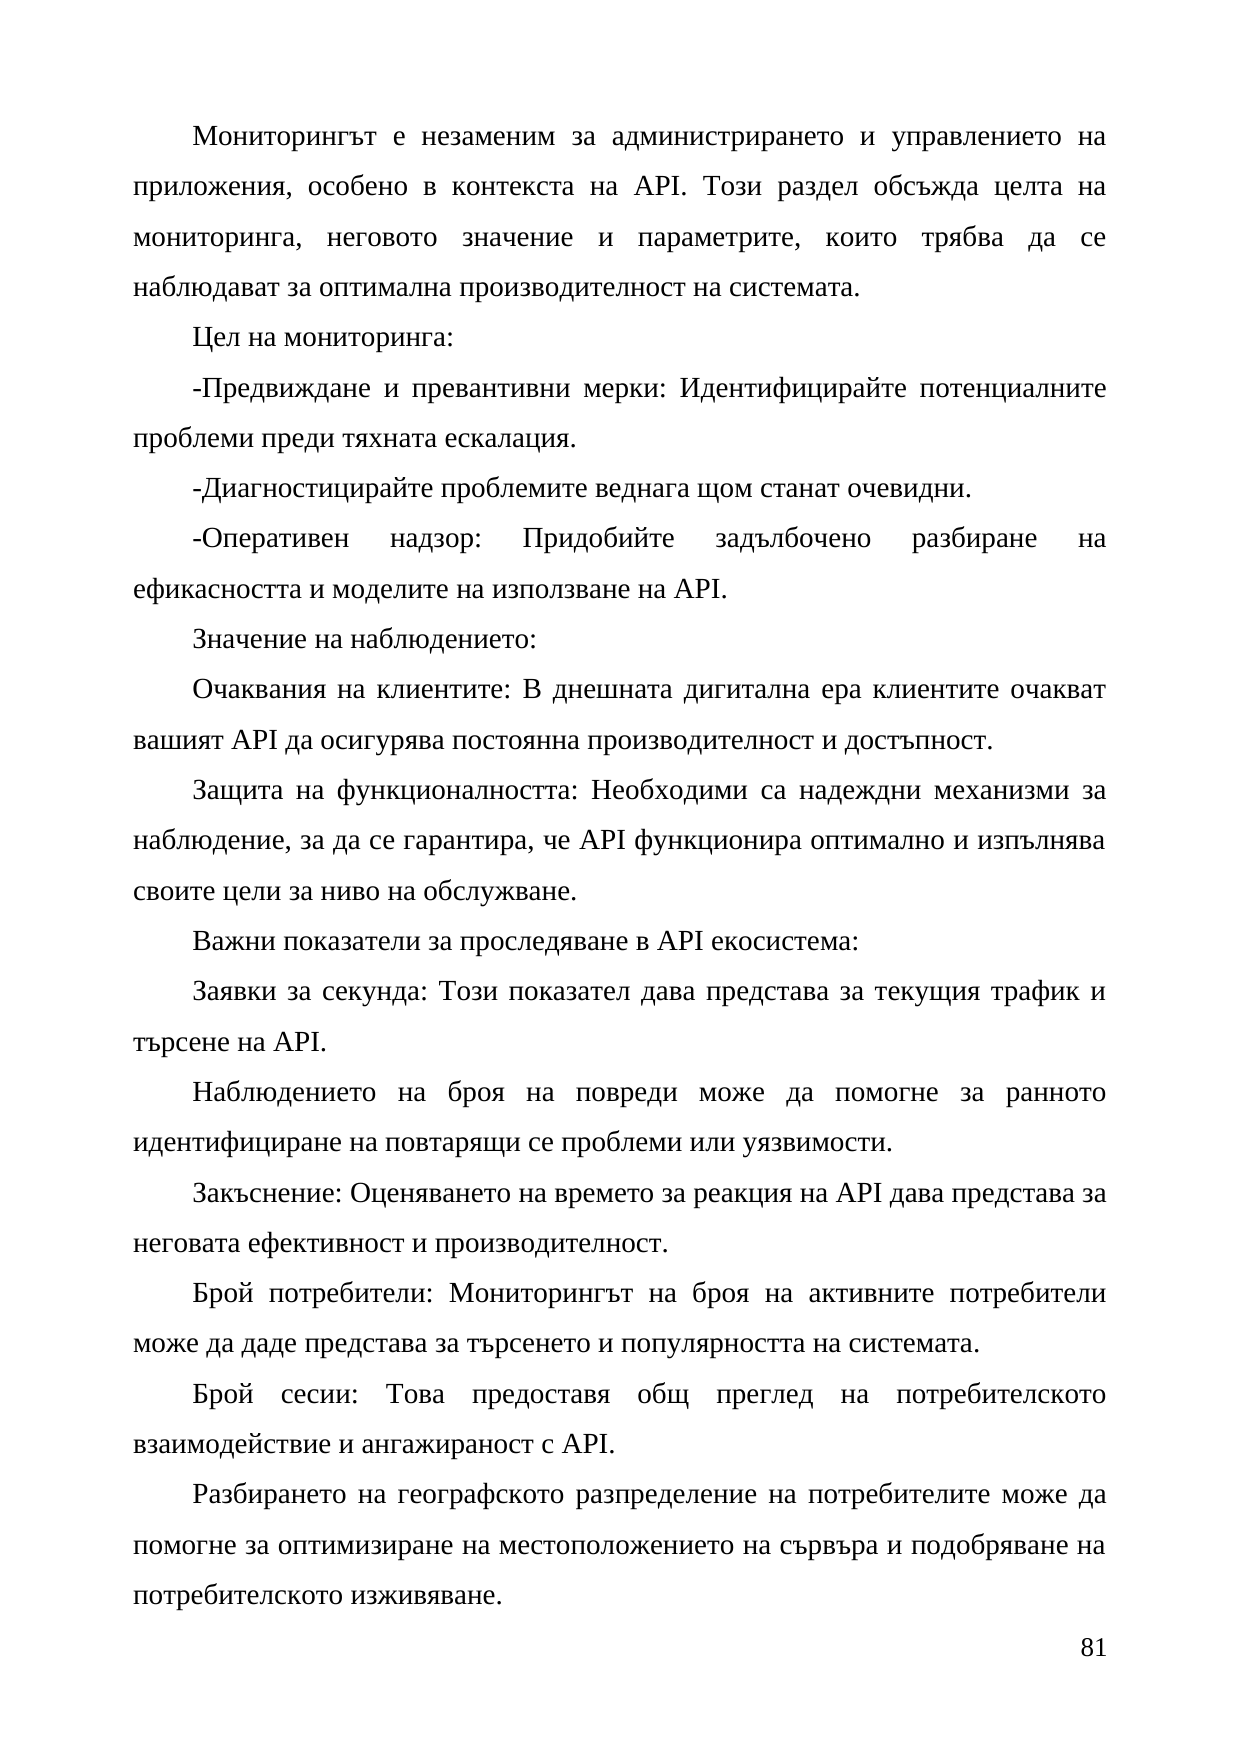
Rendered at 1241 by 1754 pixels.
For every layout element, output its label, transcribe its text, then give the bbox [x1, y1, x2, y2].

text -Предвиждане и превантивни мерки: Идентифицирайте потенциалните проблеми преди тяхната ескалация. [133, 370, 1107, 453]
text Закъснение: Оценяването на времето за реакция на API дава представа за неговата ефективност и производителност. [133, 1175, 1107, 1258]
text Разбирането на географското разпределение на потребителите може да помогне за оптимизиране на местоположението на сървъра и подобряване на потребителското изживяване. [133, 1477, 1107, 1611]
text Защита на функционалността: Необходими са надеждни механизми за наблюдение, за да се гарантира, че API функционира оптимално и изпълнява своите цели за ниво на обслужване. [133, 772, 1107, 906]
text Заявки за секунда: Този показател дава представа за текущия трафик и търсене на API. [133, 973, 1107, 1057]
text Значение на наблюдението: [133, 621, 1107, 655]
text Мониторингът е незаменим за администрирането и управлението на приложения, особено в контекста на API. Този раздел обсъжда целта на мониторинга, неговото значение и параметрите, които трябва да се наблюдават за оптимална производителност на системата. [133, 118, 1107, 303]
text -Оперативен надзор: Придобийте задълбочено разбиране на ефикасността и моделите на използване на API. [133, 521, 1107, 604]
text Цел на мониторинга: [133, 319, 1107, 353]
text Важни показатели за проследяване в API екосистема: [133, 923, 1107, 957]
text -Диагностицирайте проблемите веднага щом станат очевидни. [133, 470, 1107, 504]
text Брой сесии: Това предоставя общ преглед на потребителското взаимодействие и ангажираност с API. [133, 1376, 1107, 1460]
text Очаквания на клиентите: В днешната дигитална ера клиентите очакват вашият API да осигурява постоянна производителност и достъпност. [133, 672, 1107, 755]
text Наблюдението на броя на повреди може да помогне за ранното идентифициране на повтарящи се проблеми или уязвимости. [133, 1074, 1107, 1158]
text Брой потребители: Мониторингът на броя на активните потребители може да даде представа за търсенето и популярността на системата. [133, 1275, 1107, 1359]
